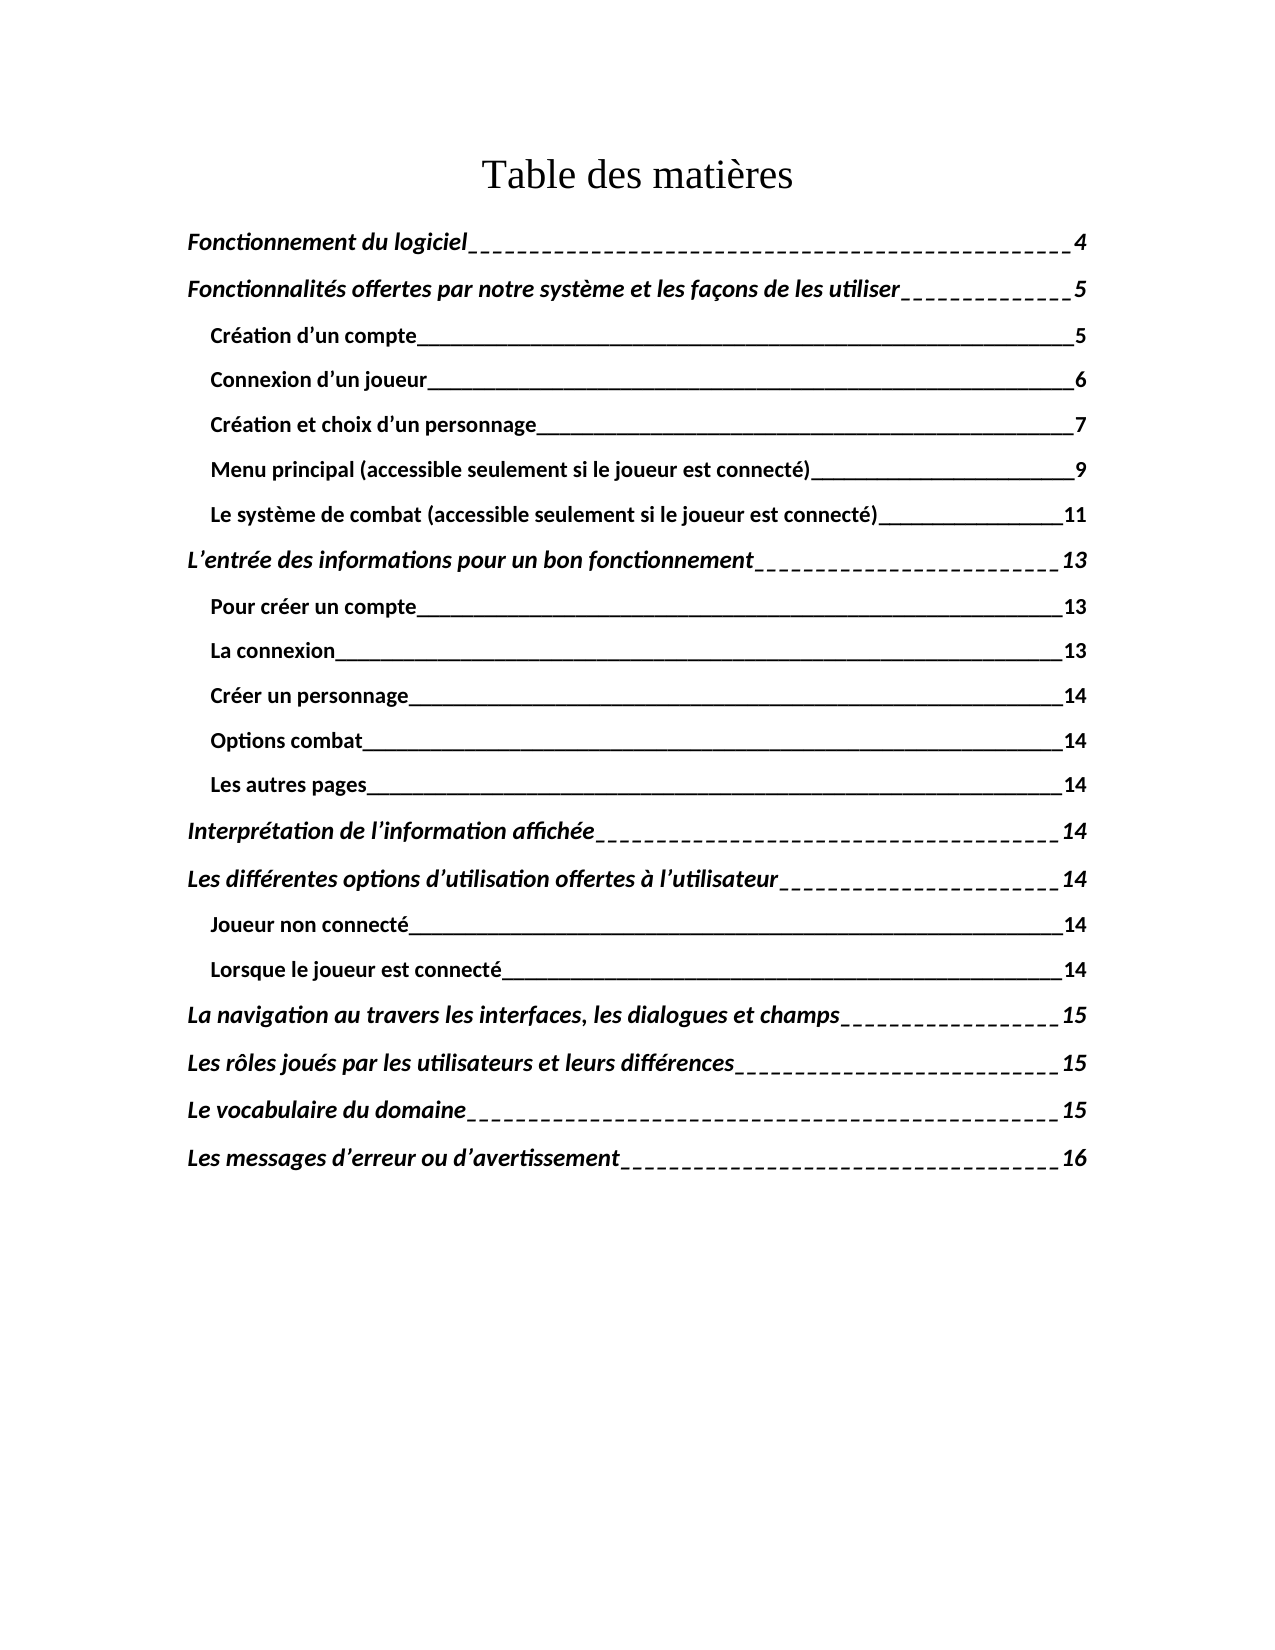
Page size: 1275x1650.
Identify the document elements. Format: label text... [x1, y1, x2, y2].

text Lorsque le joueur est connecté 14 [210, 955, 1087, 983]
text Joueur non connecté 14 [210, 910, 1087, 938]
text Le système de combat (accessible seulement si le joueur est connecté) 11 [210, 500, 1087, 528]
text Créer un personnage 14 [210, 681, 1087, 709]
text La connexion 13 [210, 637, 1087, 664]
text Fonctionnalités offertes par notre système et les façons de les utiliser 5 [187, 273, 1087, 304]
text Les autres pages 14 [210, 771, 1087, 799]
text L’entrée des informations pour un bon fonctionnement 13 [187, 544, 1087, 575]
text Pour créer un compte 13 [210, 592, 1087, 620]
text Interprétation de l’information affichée 14 [187, 815, 1087, 846]
text La navigation au travers les interfaces, les dialogues et champs 15 [187, 1000, 1087, 1030]
text Création et choix d’un personnage 7 [210, 410, 1087, 438]
text Le vocabulaire du domaine 15 [187, 1095, 1087, 1125]
text Options combat 14 [210, 726, 1087, 754]
text Menu principal (accessible seulement si le joueur est connecté) 9 [210, 455, 1087, 483]
text Connexion d’un joueur 6 [210, 366, 1087, 394]
text Les différentes options d’utilisation offertes à l’utilisateur 14 [187, 863, 1087, 893]
text Création d’un compte 5 [210, 321, 1087, 349]
text Les rôles joués par les utilisateurs et leurs différences 15 [187, 1047, 1087, 1078]
text Les messages d’erreur ou d’avertissement 16 [187, 1142, 1087, 1173]
text Fonctionnement du logiciel 4 [187, 226, 1087, 256]
text Table des matières [187, 150, 1087, 198]
